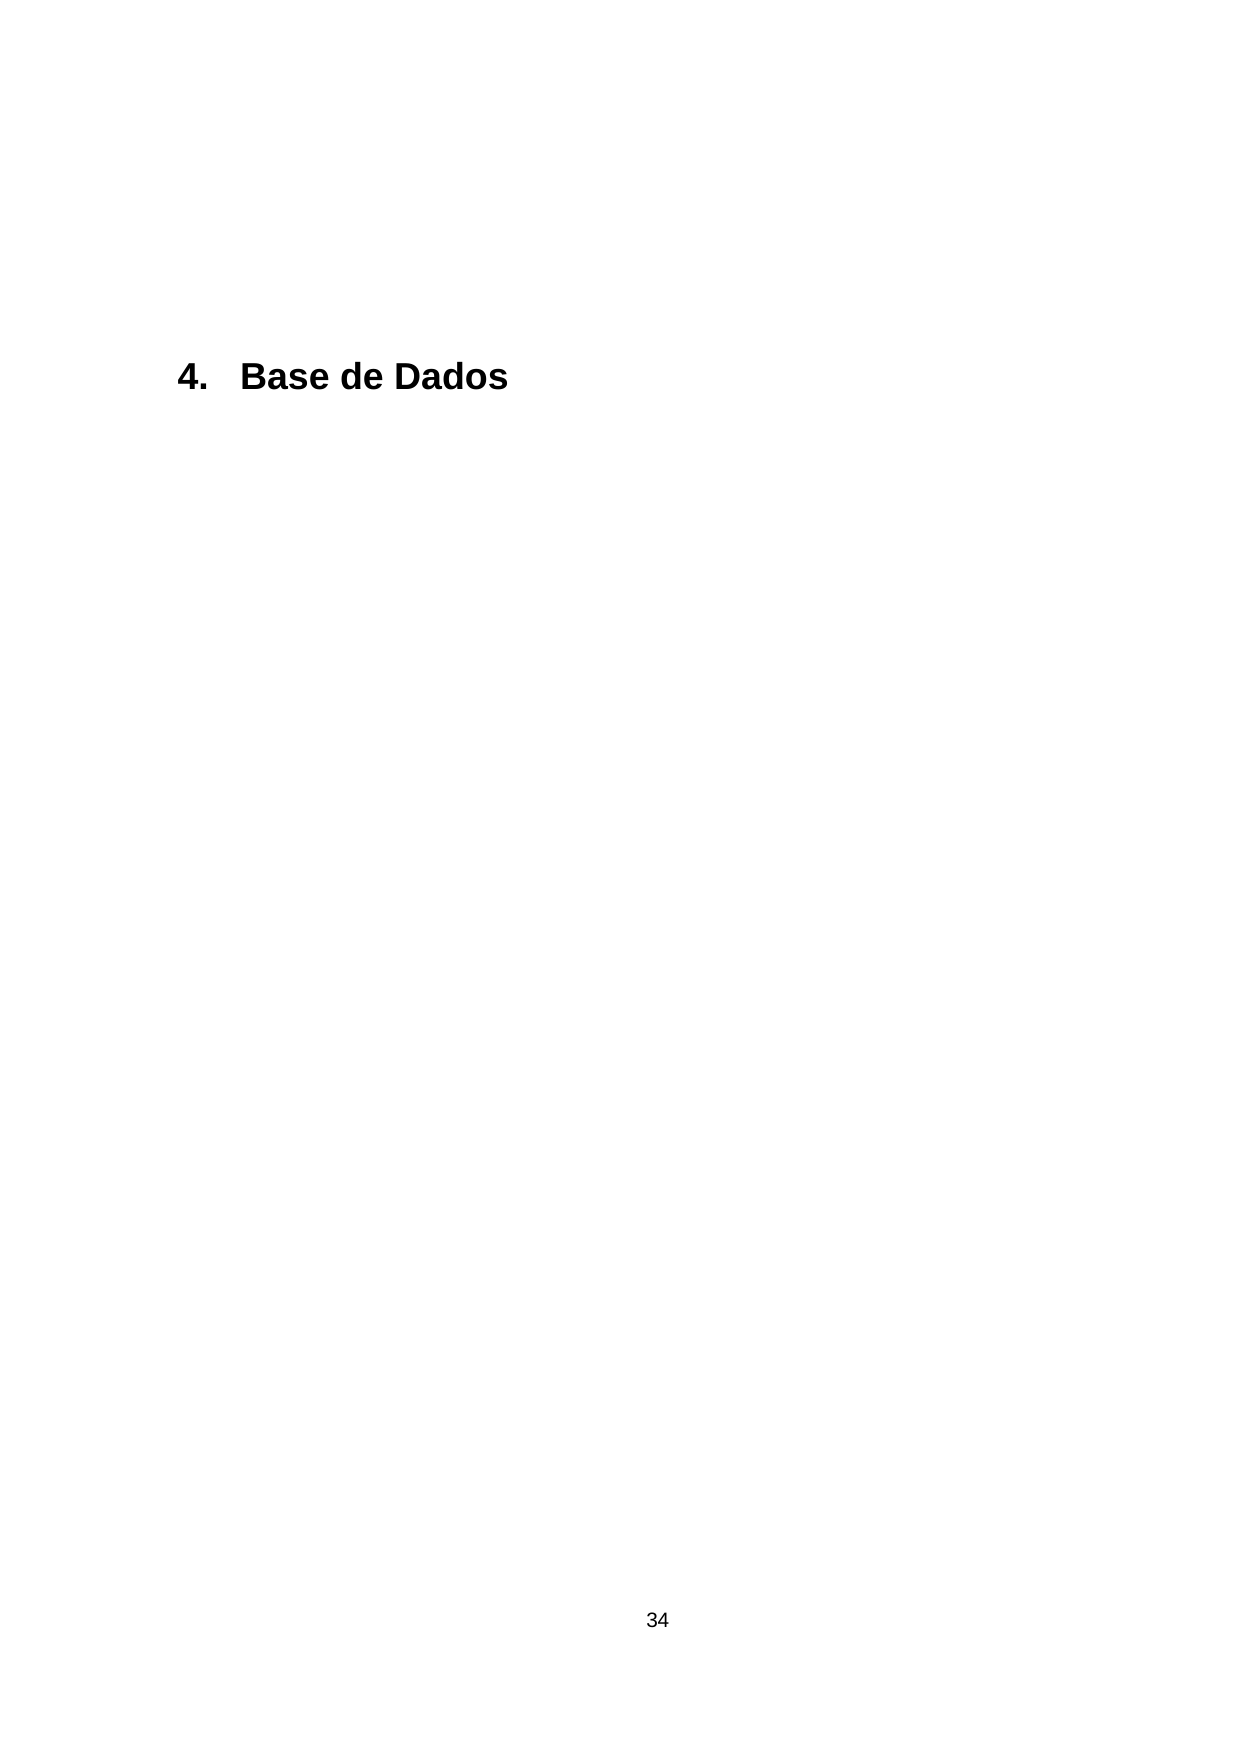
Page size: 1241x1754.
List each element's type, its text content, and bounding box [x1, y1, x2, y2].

text Base de Dados [177, 354, 1063, 398]
